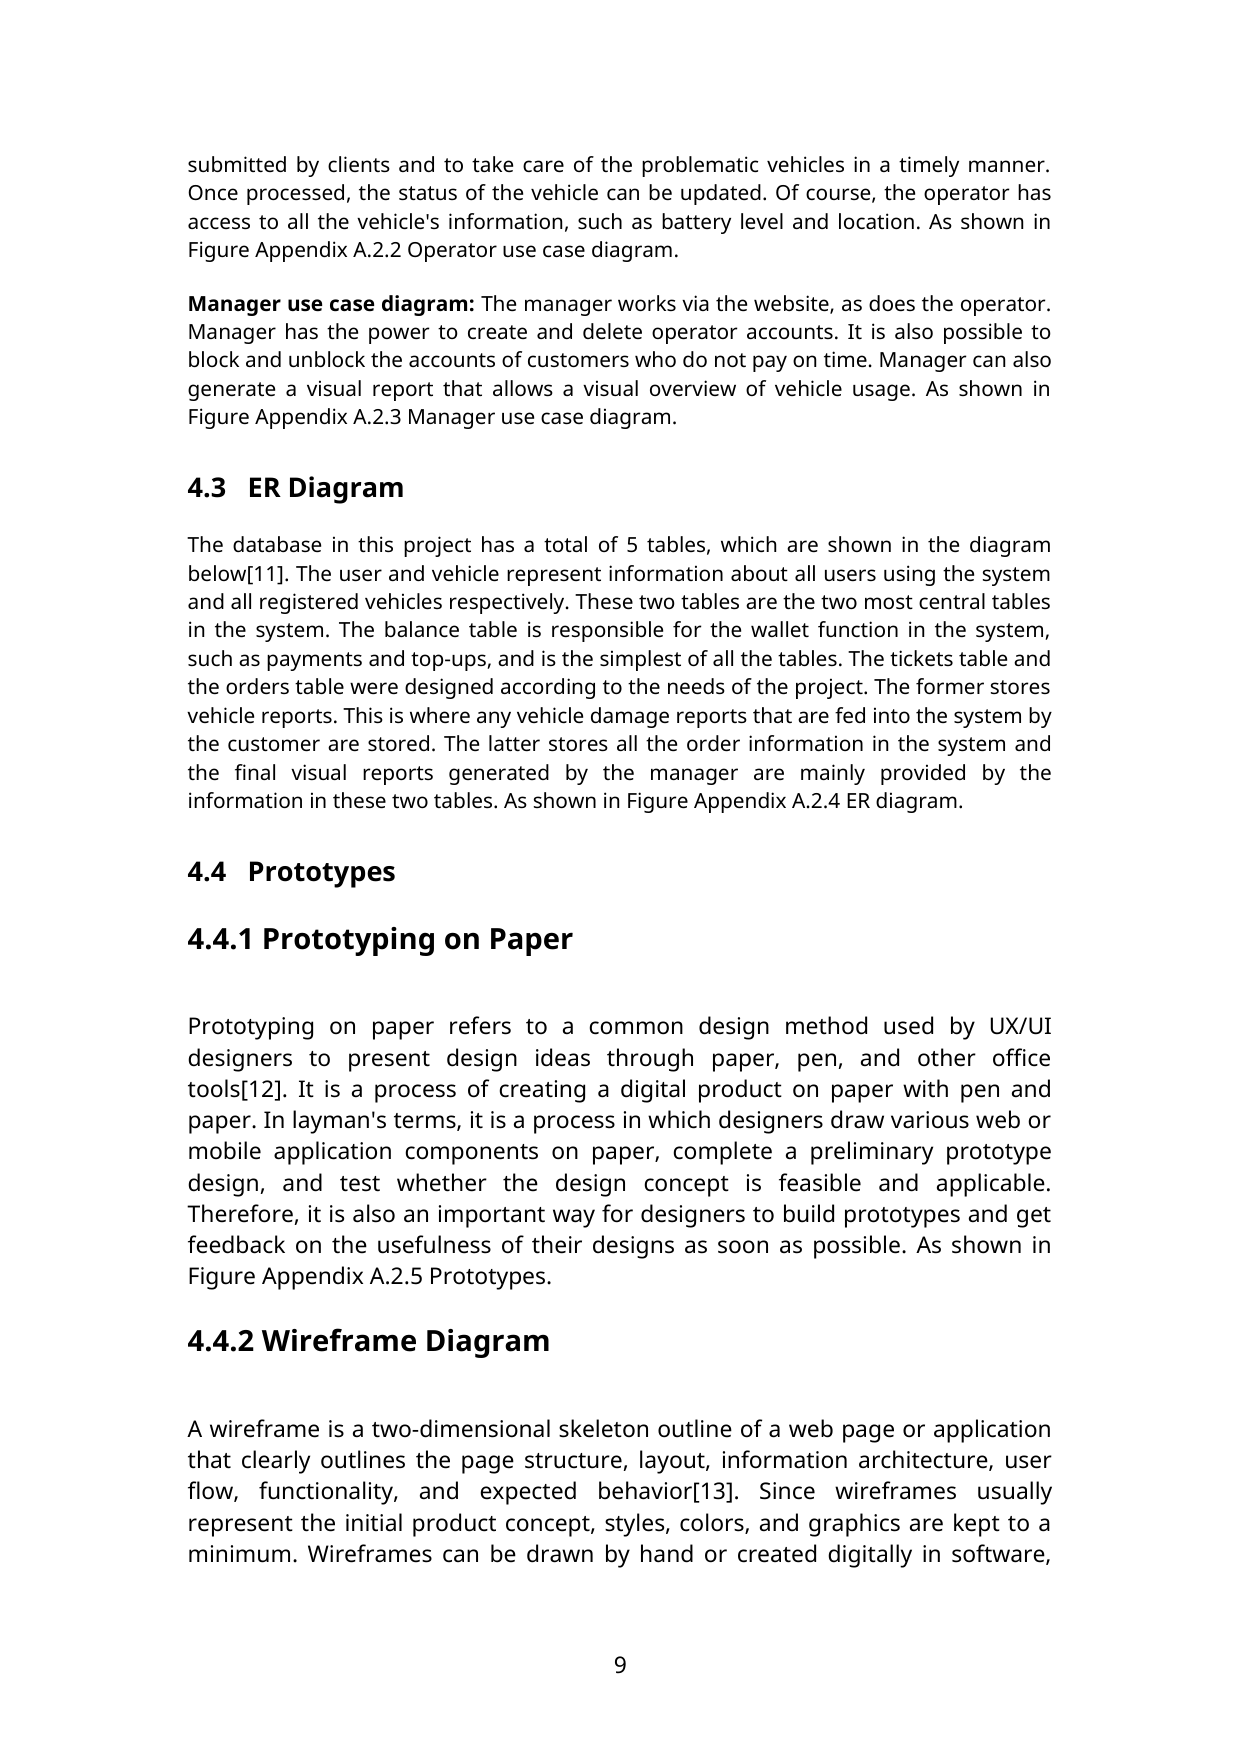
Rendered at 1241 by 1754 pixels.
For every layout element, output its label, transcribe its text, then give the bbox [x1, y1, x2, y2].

text Prototyping on paper refers to a common design method used by UX/UI designers to present design ideas through paper, pen, and other office tools[12]. It is a process of creating a digital product on paper with pen and paper. In layman's terms, it is a process in which designers draw various web or mobile application components on paper, complete a preliminary prototype design, and test whether the design concept is feasible and applicable. Therefore, it is also an important way for designers to build prototypes and get feedback on the usefulness of their designs as soon as possible. As shown in Figure Appendix A.2.5 Prototypes. [187, 1010, 1053, 1292]
subtitle 4.4.1 Prototyping on Paper [187, 918, 1053, 958]
text The database in this project has a total of 5 tables, which are shown in the diagram below[11]. The user and vehicle represent information about all users using the system and all registered vehicles respectively. These two tables are the two most central tables in the system. The balance table is responsible for the wallet function in the system, such as payments and top-ups, and is the simplest of all the tables. The tickets table and the orders table were designed according to the needs of the project. The former stores vehicle reports. This is where any vehicle damage reports that are fed into the system by the customer are stored. The latter stores all the order information in the system and the final visual reports generated by the manager are mainly provided by the information in these two tables. As shown in Figure Appendix A.2.4 ER diagram. [187, 530, 1053, 815]
subtitle Prototypes [187, 852, 1053, 889]
subtitle ER Diagram [187, 468, 1053, 505]
text Manager use case diagram: The manager works via the website, as does the operator. Manager has the power to create and delete operator accounts. It is also possible to block and unblock the accounts of customers who do not pay on time. Manager can also generate a visual report that allows a visual overview of vehicle usage. As shown in Figure Appendix A.2.3 Manager use case diagram. [187, 289, 1053, 431]
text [187, 150, 1053, 264]
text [187, 1413, 1053, 1569]
subtitle 4.4.2 Wireframe Diagram [187, 1321, 1053, 1360]
